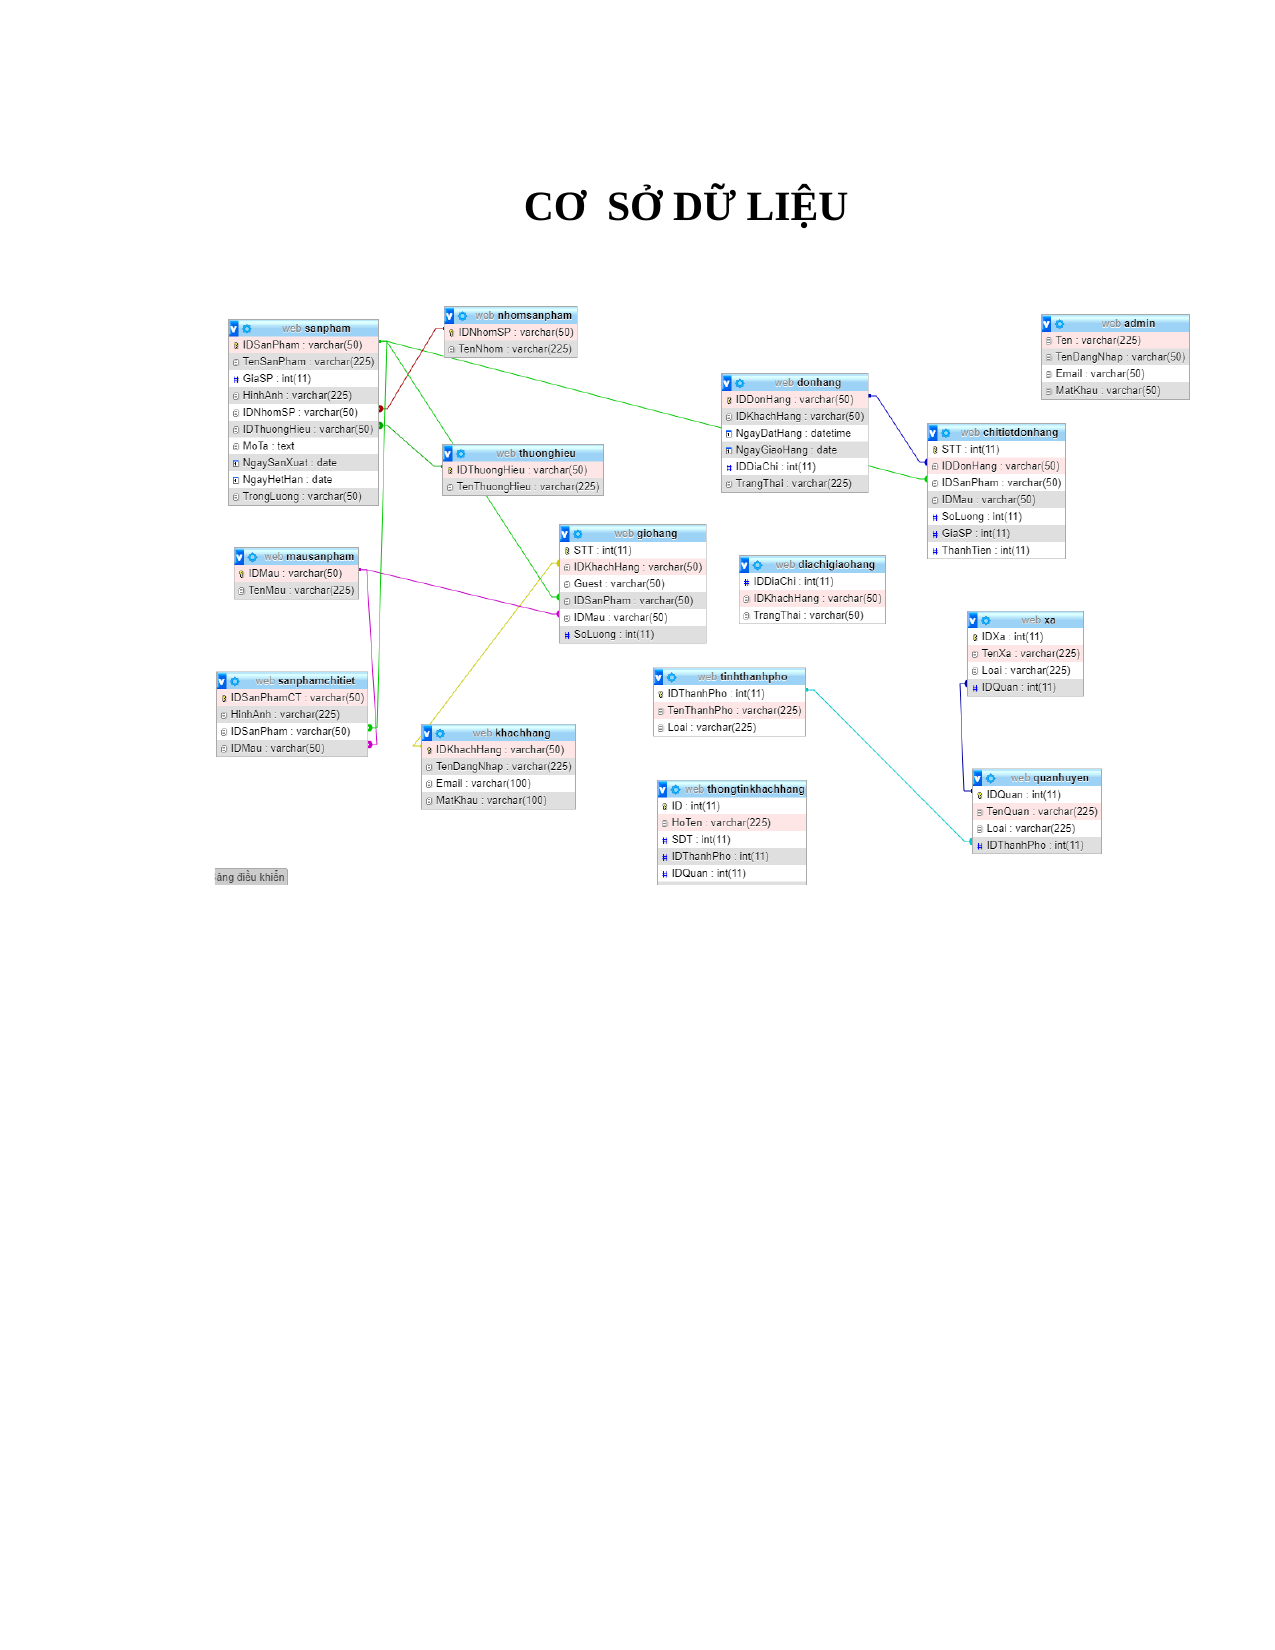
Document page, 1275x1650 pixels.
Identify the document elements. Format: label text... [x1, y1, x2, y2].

picture [214, 296, 1224, 890]
list CƠ SỞ DỮ LIỆU [215, 181, 1157, 229]
